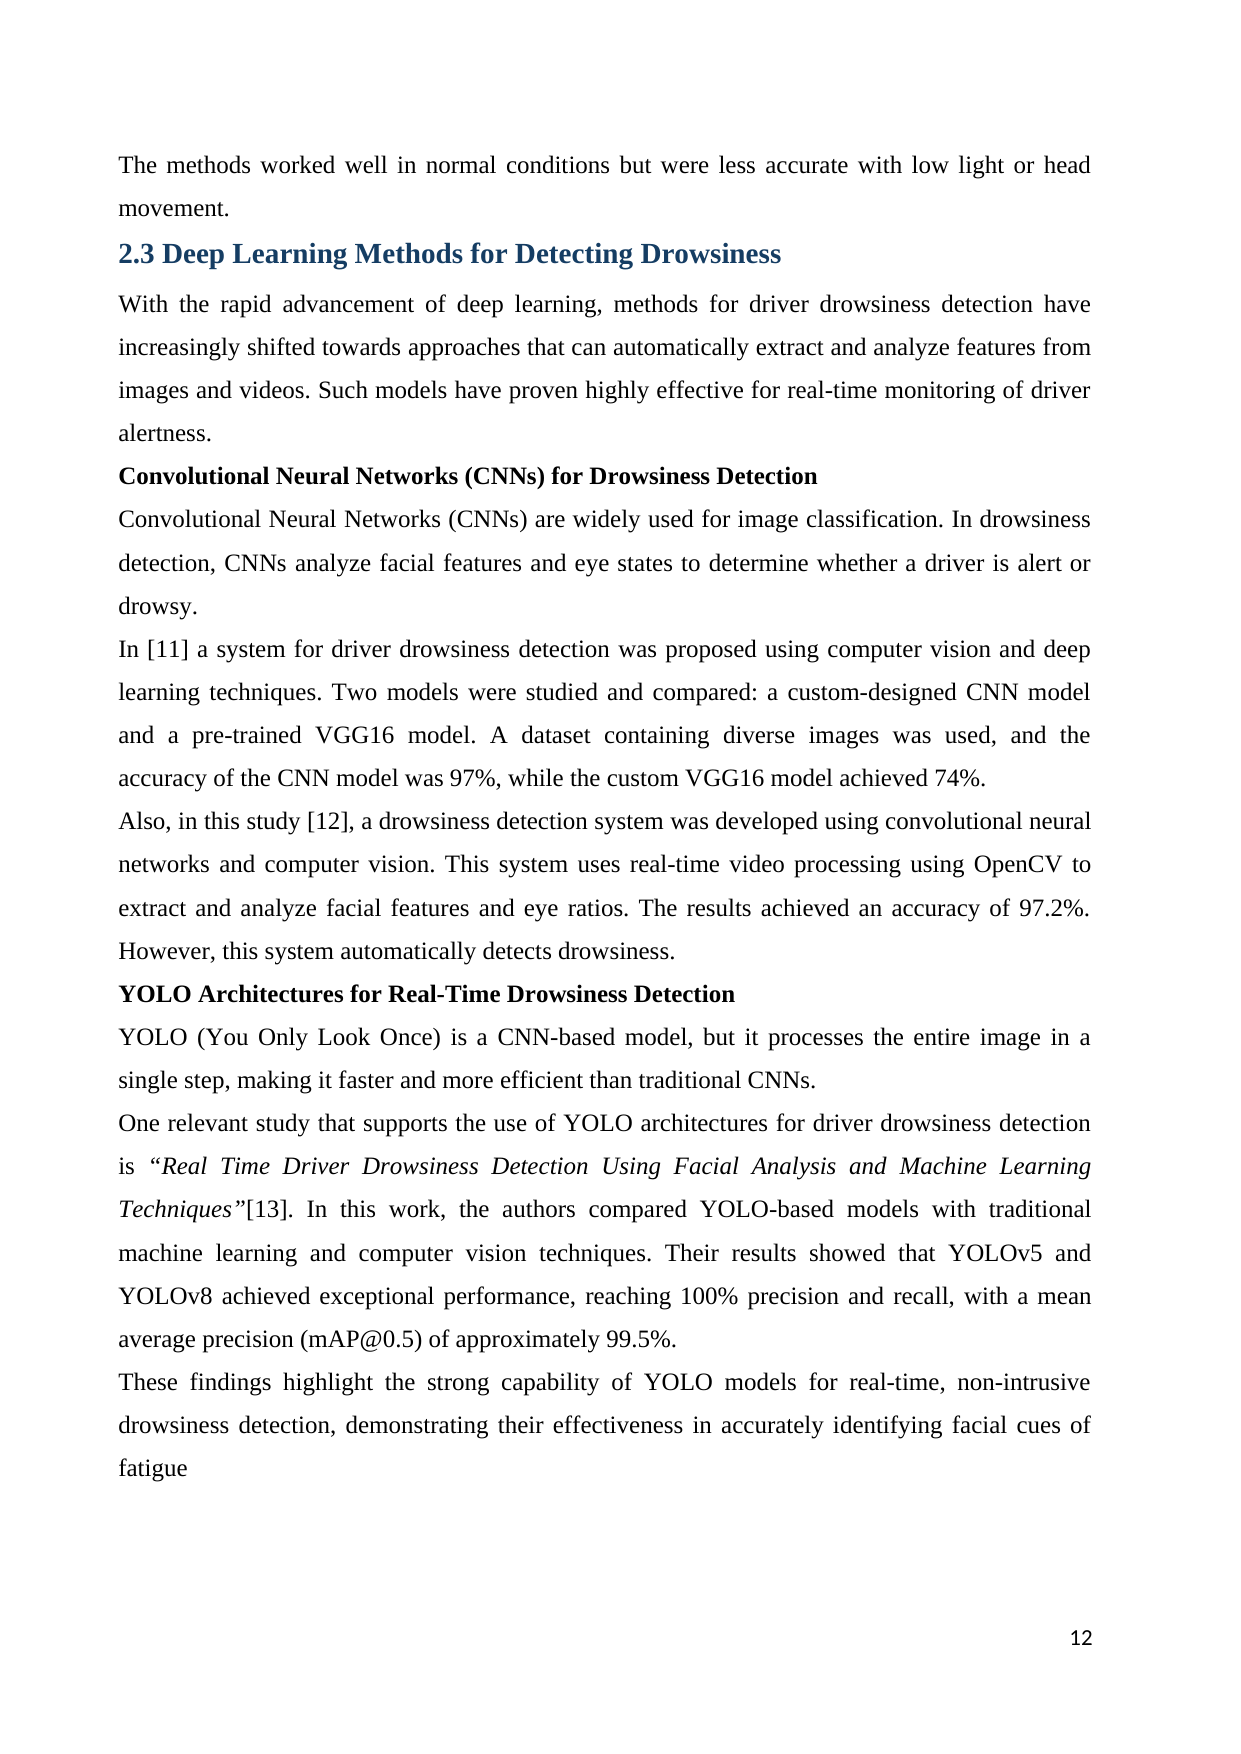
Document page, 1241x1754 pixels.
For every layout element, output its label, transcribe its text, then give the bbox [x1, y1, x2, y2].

text Convolutional Neural Networks (CNNs) are widely used for image classification. In drowsiness detection, CNNs analyze facial features and eye states to determine whether a driver is alert or drowsy. [118, 504, 1092, 619]
text With the rapid advancement of deep learning, methods for driver drowsiness detection have increasingly shifted towards approaches that can automatically extract and analyze features from images and videos. Such models have proven highly effective for real-time monitoring of driver alertness. [118, 289, 1092, 447]
text One relevant study that supports the use of YOLO architectures for driver drowsiness detection is “Real Time Driver Drowsiness Detection Using Facial Analysis and Machine Learning Techniques”[13]. In this work, the authors compared YOLO-based models with traditional machine learning and computer vision techniques. Their results showed that YOLOv5 and YOLOv8 achieved exceptional performance, reaching 100% precision and recall, with a mean average precision (mAP@0.5) of approximately 99.5%. [118, 1108, 1092, 1353]
subtitle 2.3 Deep Learning Methods for Detecting Drowsiness [118, 236, 1092, 269]
text The methods worked well in normal conditions but were less accurate with low light or head movement. [118, 150, 1092, 222]
text Also, in this study [12], a drowsiness detection system was developed using convolutional neural networks and computer vision. This system uses real-time video processing using OpenCV to extract and analyze facial features and eye ratios. The results achieved an accuracy of 97.2%. However, this system automatically detects drowsiness. [118, 806, 1092, 964]
text In [11] a system for driver drowsiness detection was proposed using computer vision and deep learning techniques. Two models were studied and compared: a custom-designed CNN model and a pre-trained VGG16 model. A dataset containing diverse images was used, and the accuracy of the CNN model was 97%, while the custom VGG16 model achieved 74%. [118, 634, 1092, 792]
text YOLO Architectures for Real-Time Drowsiness Detection [118, 979, 1092, 1008]
text These findings highlight the strong capability of YOLO models for real-time, non-intrusive drowsiness detection, demonstrating their effectiveness in accurately identifying facial cues of fatigue [118, 1367, 1092, 1482]
text YOLO (You Only Look Once) is a CNN-based model, but it processes the entire image in a single step, making it faster and more efficient than traditional CNNs. [118, 1022, 1092, 1094]
text Convolutional Neural Networks (CNNs) for Drowsiness Detection [118, 461, 1092, 490]
